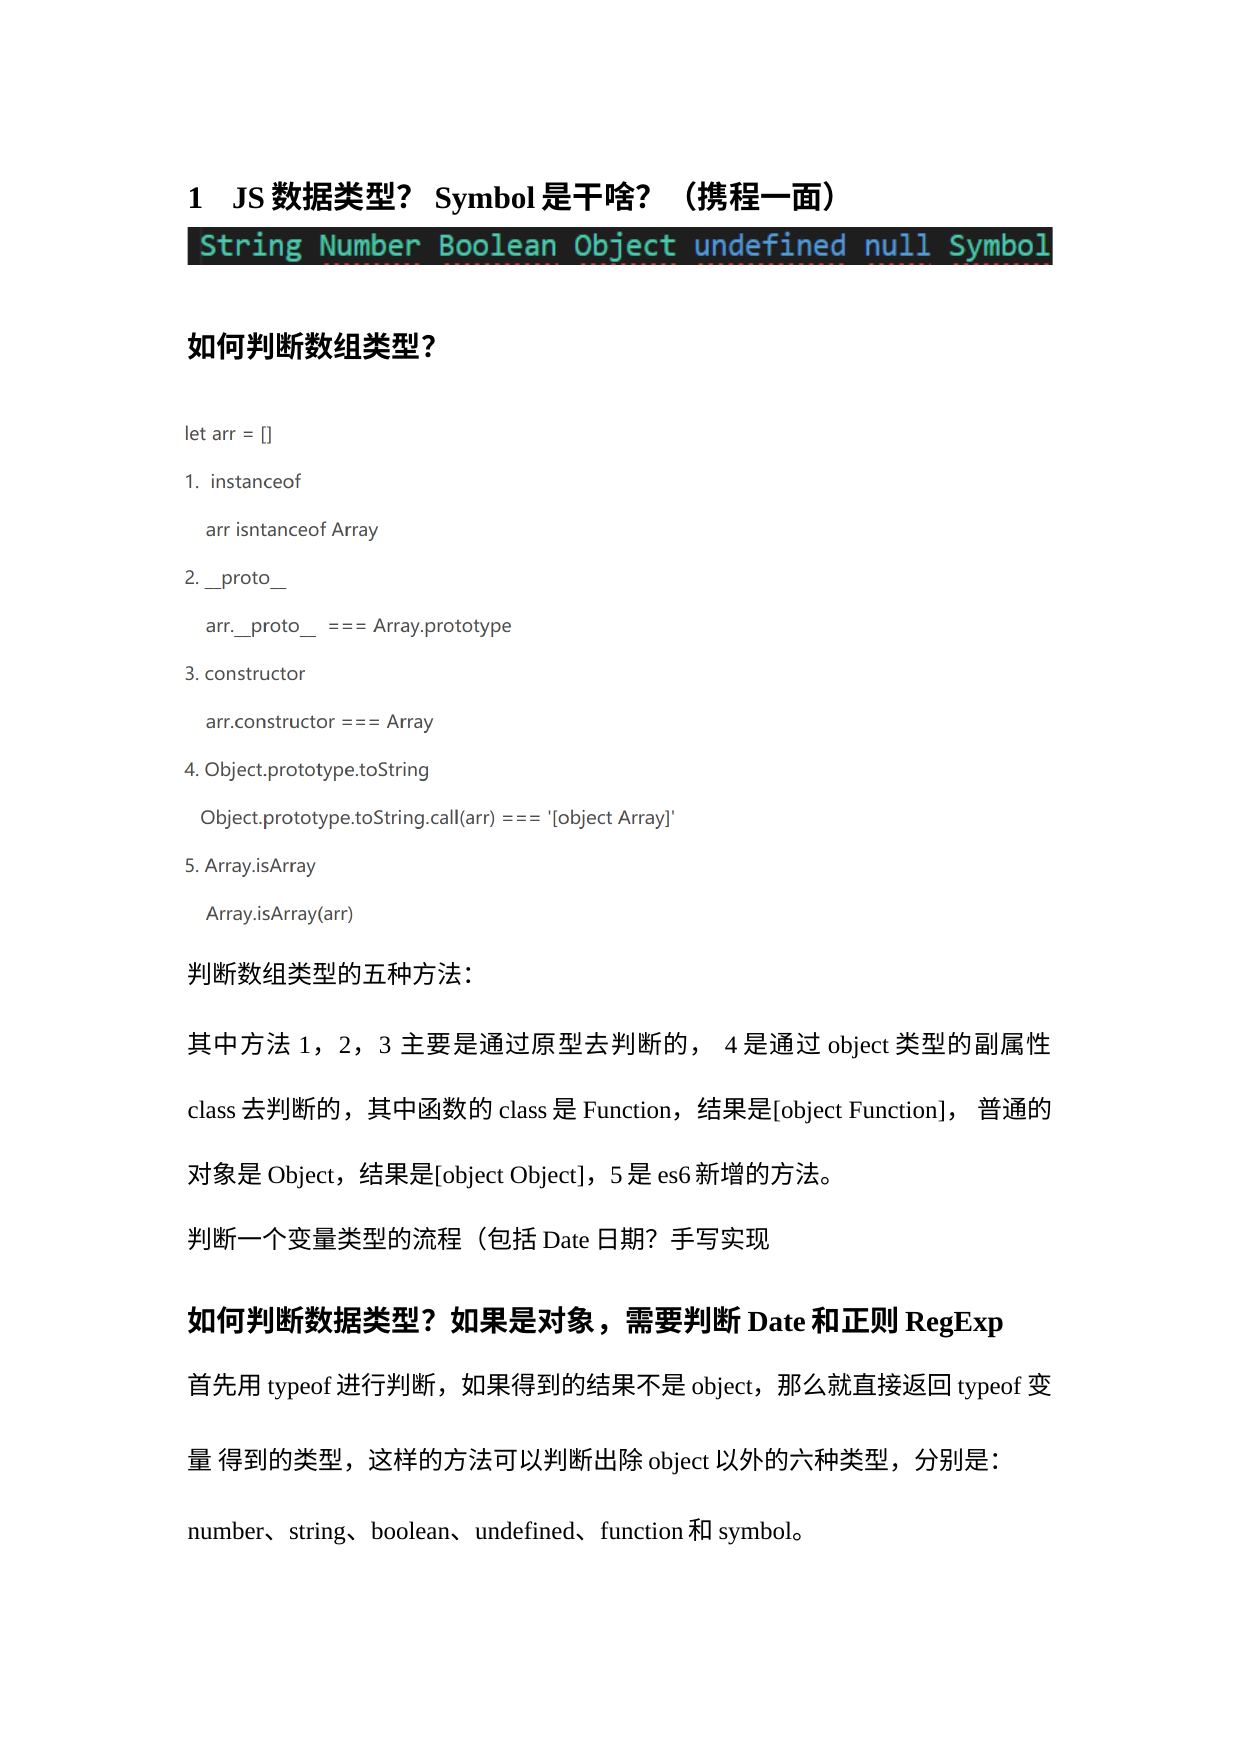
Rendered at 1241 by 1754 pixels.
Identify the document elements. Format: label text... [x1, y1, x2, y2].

text 判断一个变量类型的流程（包括Date日期？手写实现 [187, 1205, 1053, 1270]
text 其中方法1，2，3 主要是通过原型去判断的， 4是通过object类型的副属性class去判断的，其中函数的class是Function，结果是[object Function]， 普通的对象是Object，结果是[object Object]，5是es6新增的方法。 [187, 1010, 1053, 1205]
subtitle JS数据类型？ Symbol是干啥？（携程一面） [187, 162, 1053, 227]
picture [182, 417, 676, 925]
subtitle 如何判断数据类型？如果是对象，需要判断Date和正则RegExp [187, 1286, 1053, 1351]
text number、string、boolean、undefined、function和symbol。 [187, 1496, 1053, 1561]
text 首先用typeof进行判断，如果得到的结果不是object，那么就直接返回typeof 变量 得到的类型，这样的方法可以判断出除object以外的六种类型，分别是： [187, 1351, 1053, 1491]
subtitle 如何判断数组类型？ [187, 312, 1053, 377]
